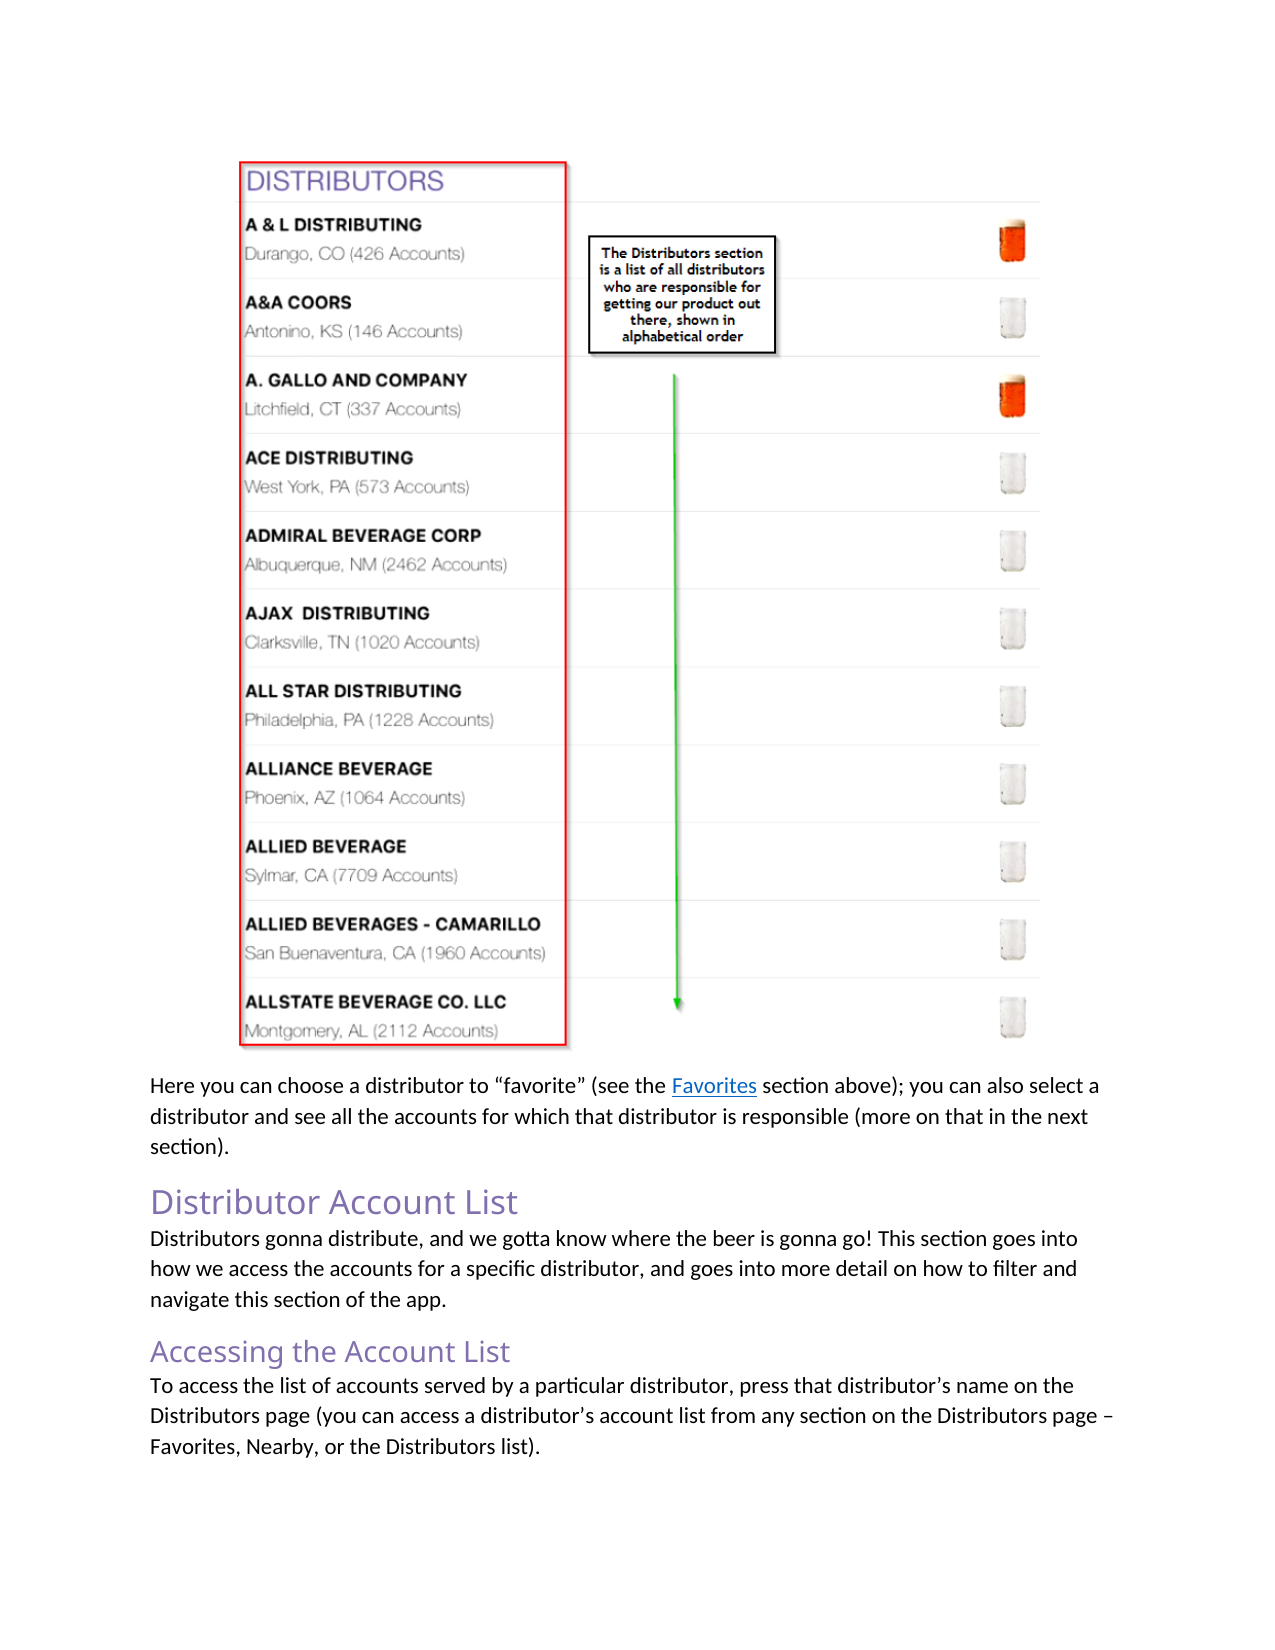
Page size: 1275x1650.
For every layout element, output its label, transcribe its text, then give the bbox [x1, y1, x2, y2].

text Here you can choose a distributor to “favorite” (see the Favorites section above); you can also select a distributor and see all the accounts for which that distributor is responsible (more on that in the next section). [150, 1072, 1125, 1160]
text To access the list of accounts served by a particular distributor, press that distributor’s name on the Distributors page (you can access a distributor’s account list from any section on the Distributors page – Favorites, Nearby, or the Distributors list). [150, 1371, 1125, 1460]
picture [235, 150, 1040, 1053]
text Distributors gonna distribute, and we gotta know where the beer is gonna go! This section goes into how we access the accounts for a specific distributor, and goes into more detail on how to filter and navigate this section of the app. [150, 1224, 1125, 1313]
subtitle Distributor Account List [150, 1179, 1125, 1224]
subtitle Accessing the Account List [150, 1332, 1125, 1371]
